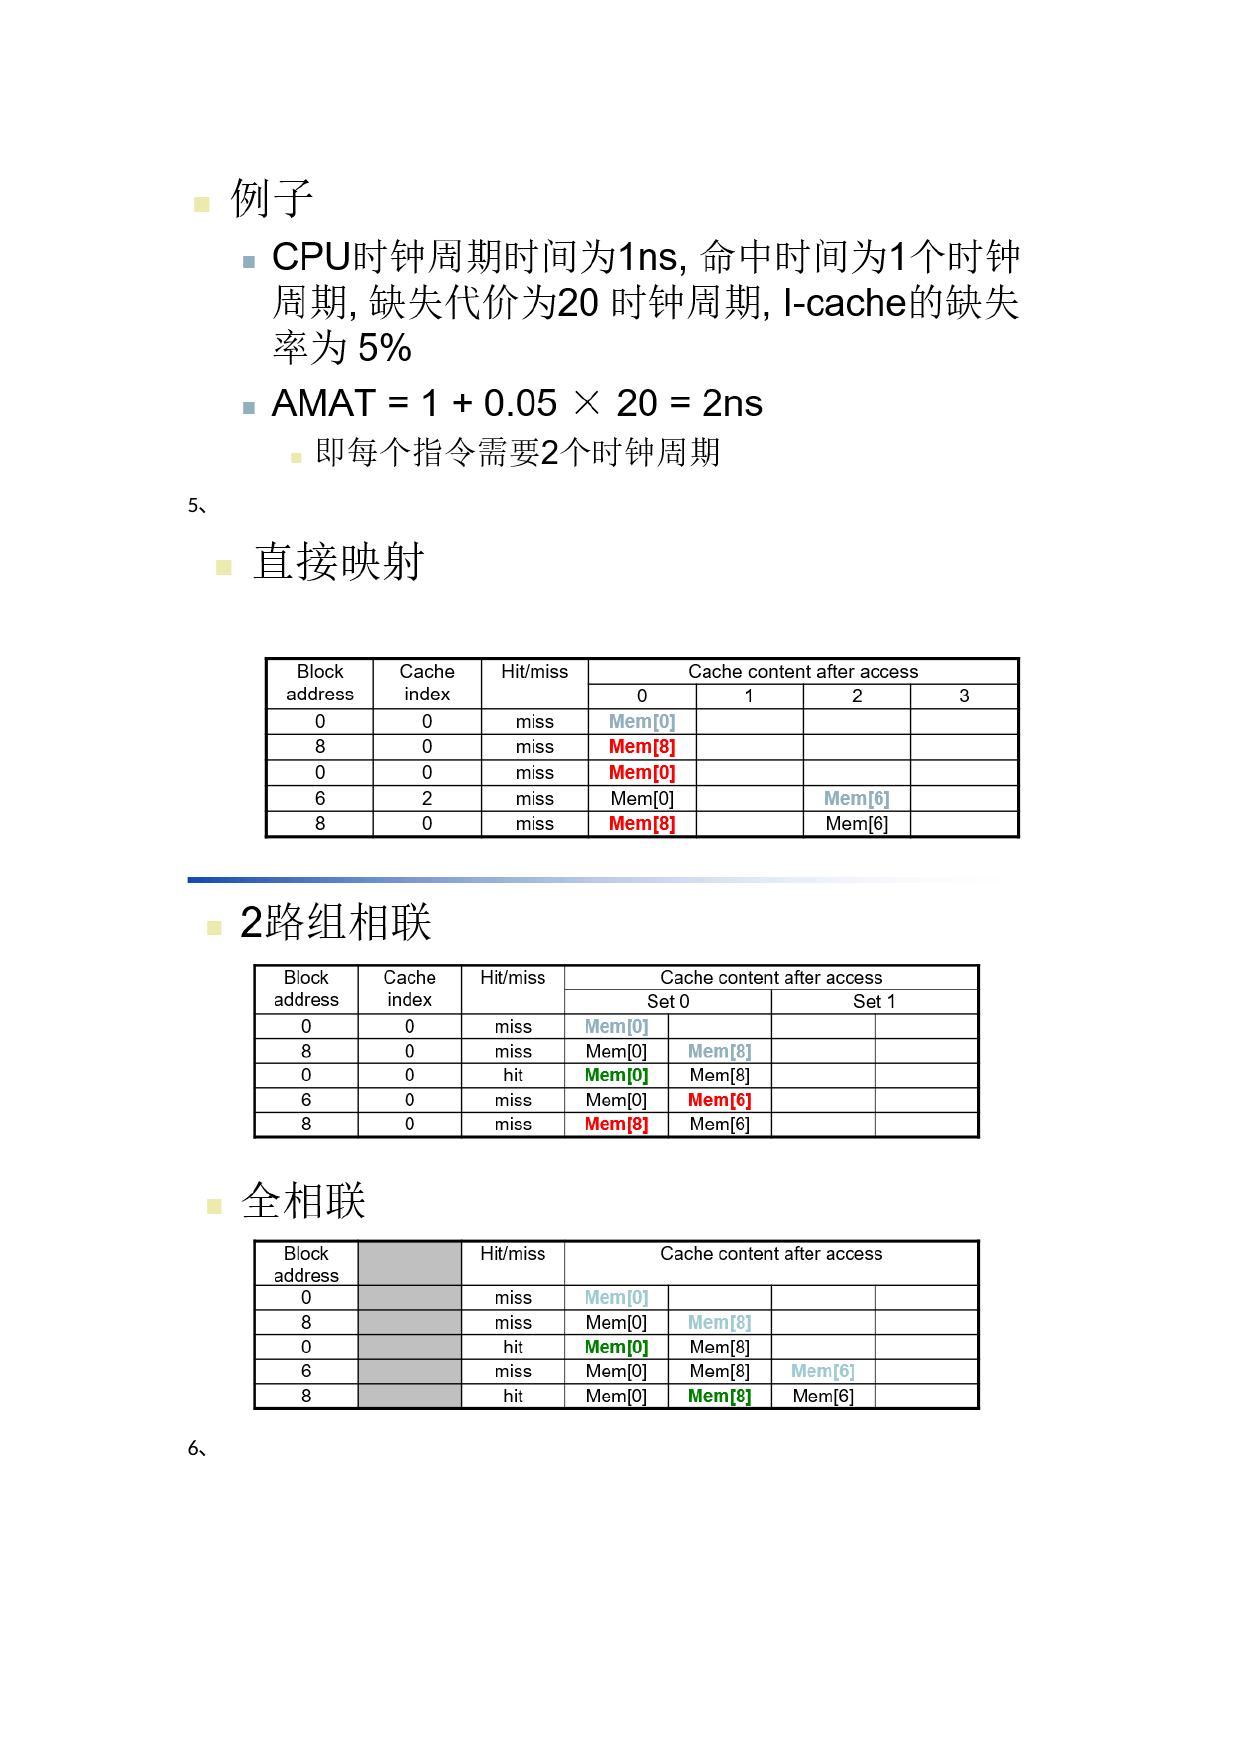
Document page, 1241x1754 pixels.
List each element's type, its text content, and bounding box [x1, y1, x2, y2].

picture [187, 877, 1053, 1420]
picture [187, 519, 1053, 872]
picture [187, 162, 1053, 479]
text 5、 [187, 487, 1053, 519]
text 6、 [187, 1429, 1053, 1462]
